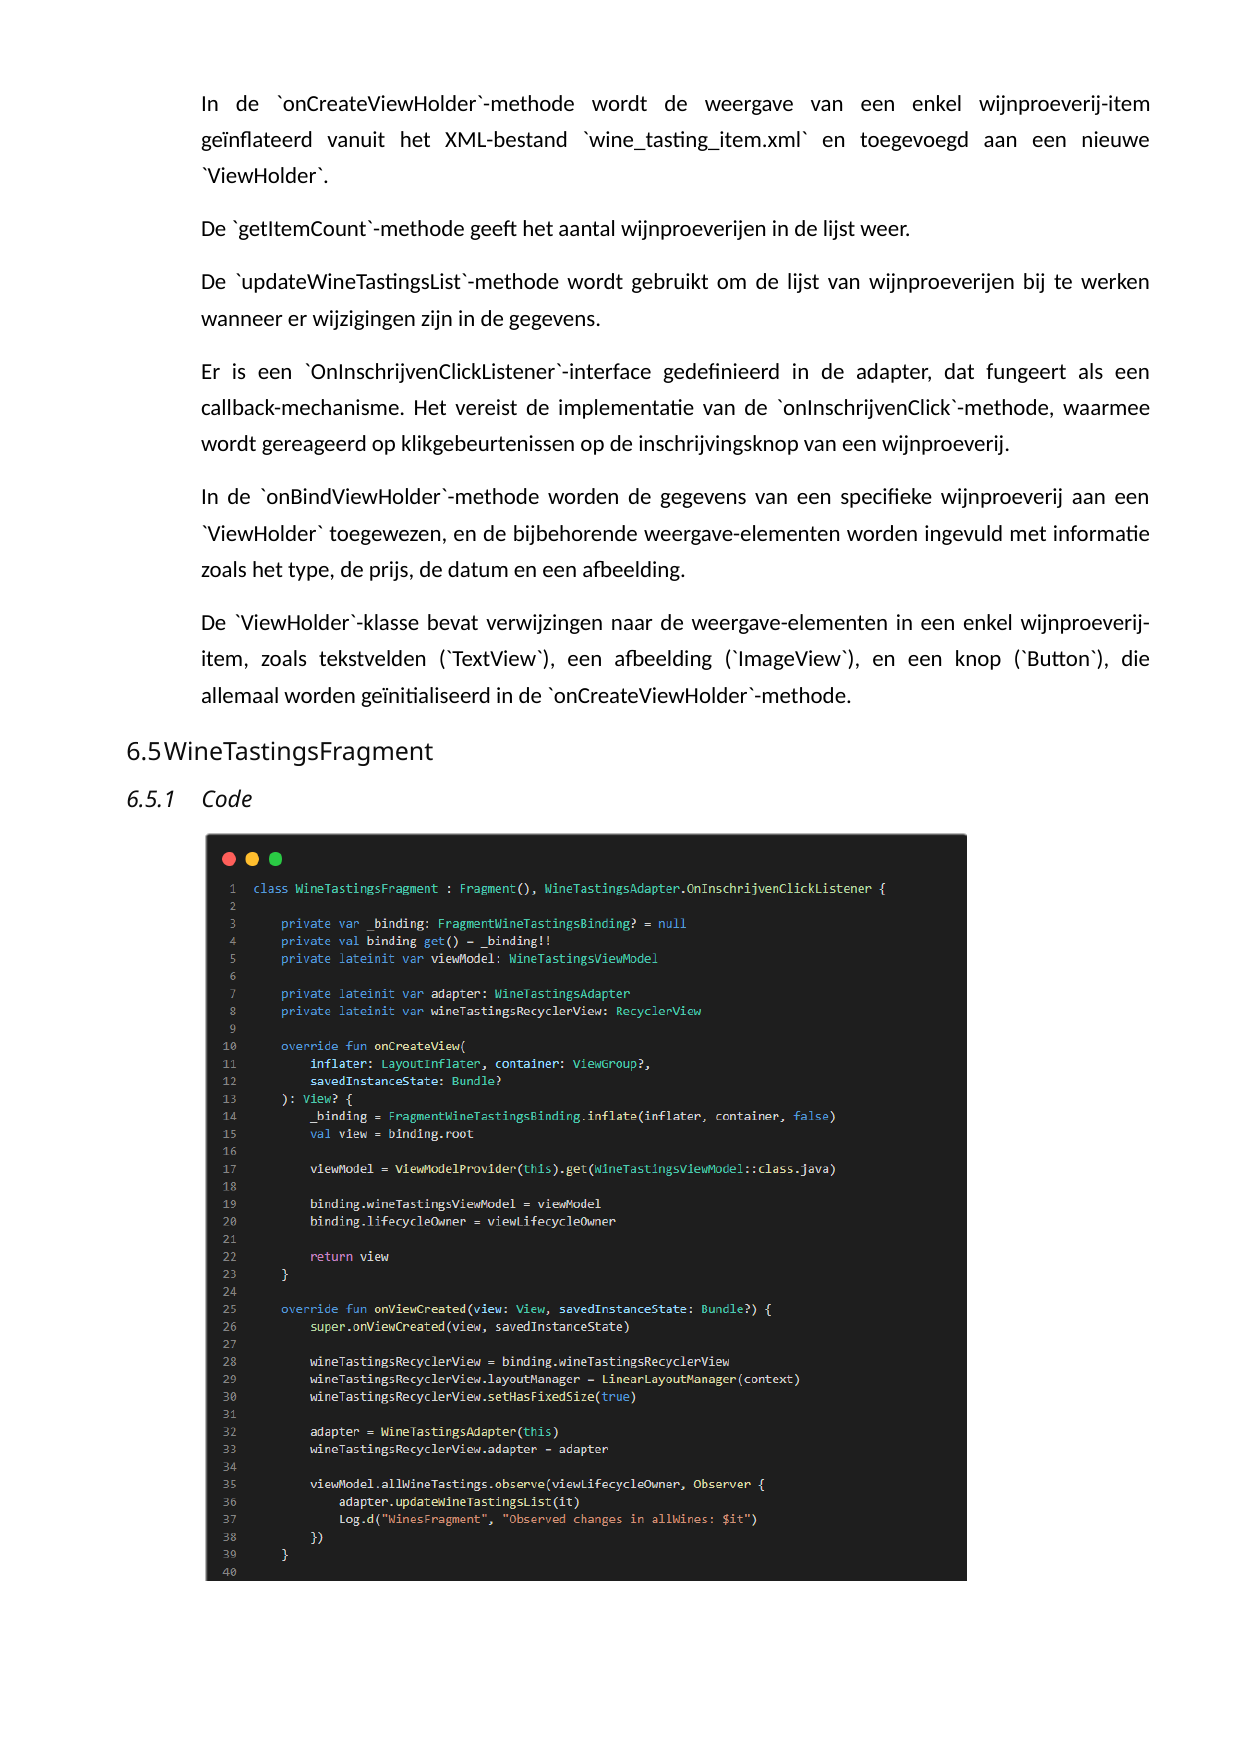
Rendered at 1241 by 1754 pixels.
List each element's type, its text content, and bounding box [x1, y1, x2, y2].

text De `ViewHolder`-klasse bevat verwijzingen naar de weergave-elementen in een enkel wijnproeverij-item, zoals tekstvelden (`TextView`), een afbeelding (`ImageView`), en een knop (`Button`), die allemaal worden geïnitialiseerd in de `onCreateViewHolder`-methode. [201, 608, 1152, 709]
text Er is een `OnInschrijvenClickListener`-interface gedefinieerd in de adapter, dat fungeert als een callback-mechanisme. Het vereist de implementatie van de `onInschrijvenClick`-methode, waarmee wordt gereageerd op klikgebeurtenissen op de inschrijvingsknop van een wijnproeverij. [201, 357, 1152, 457]
subtitle Code [126, 783, 1152, 814]
text De `getItemCount`-methode geeft het aantal wijnproeverijen in de lijst weer. [201, 214, 1152, 242]
subtitle WineTastingsFragment [126, 734, 1152, 768]
text In de `onBindViewHolder`-methode worden de gegevens van een specifieke wijnproeverij aan een `ViewHolder` toegewezen, en de bijbehorende weergave-elementen worden ingevuld met informatie zoals het type, de prijs, de datum en een afbeelding. [201, 482, 1152, 583]
text In de `onCreateViewHolder`-methode wordt de weergave van een enkel wijnproeverij-item geïnflateerd vanuit het XML-bestand `wine_tasting_item.xml` en toegevoegd aan een nieuwe `ViewHolder`. [201, 89, 1152, 189]
text De `updateWineTastingsList`-methode wordt gebruikt om de lijst van wijnproeverijen bij te werken wanneer er wijzigingen zijn in de gegevens. [201, 267, 1152, 332]
picture [201, 829, 969, 1581]
